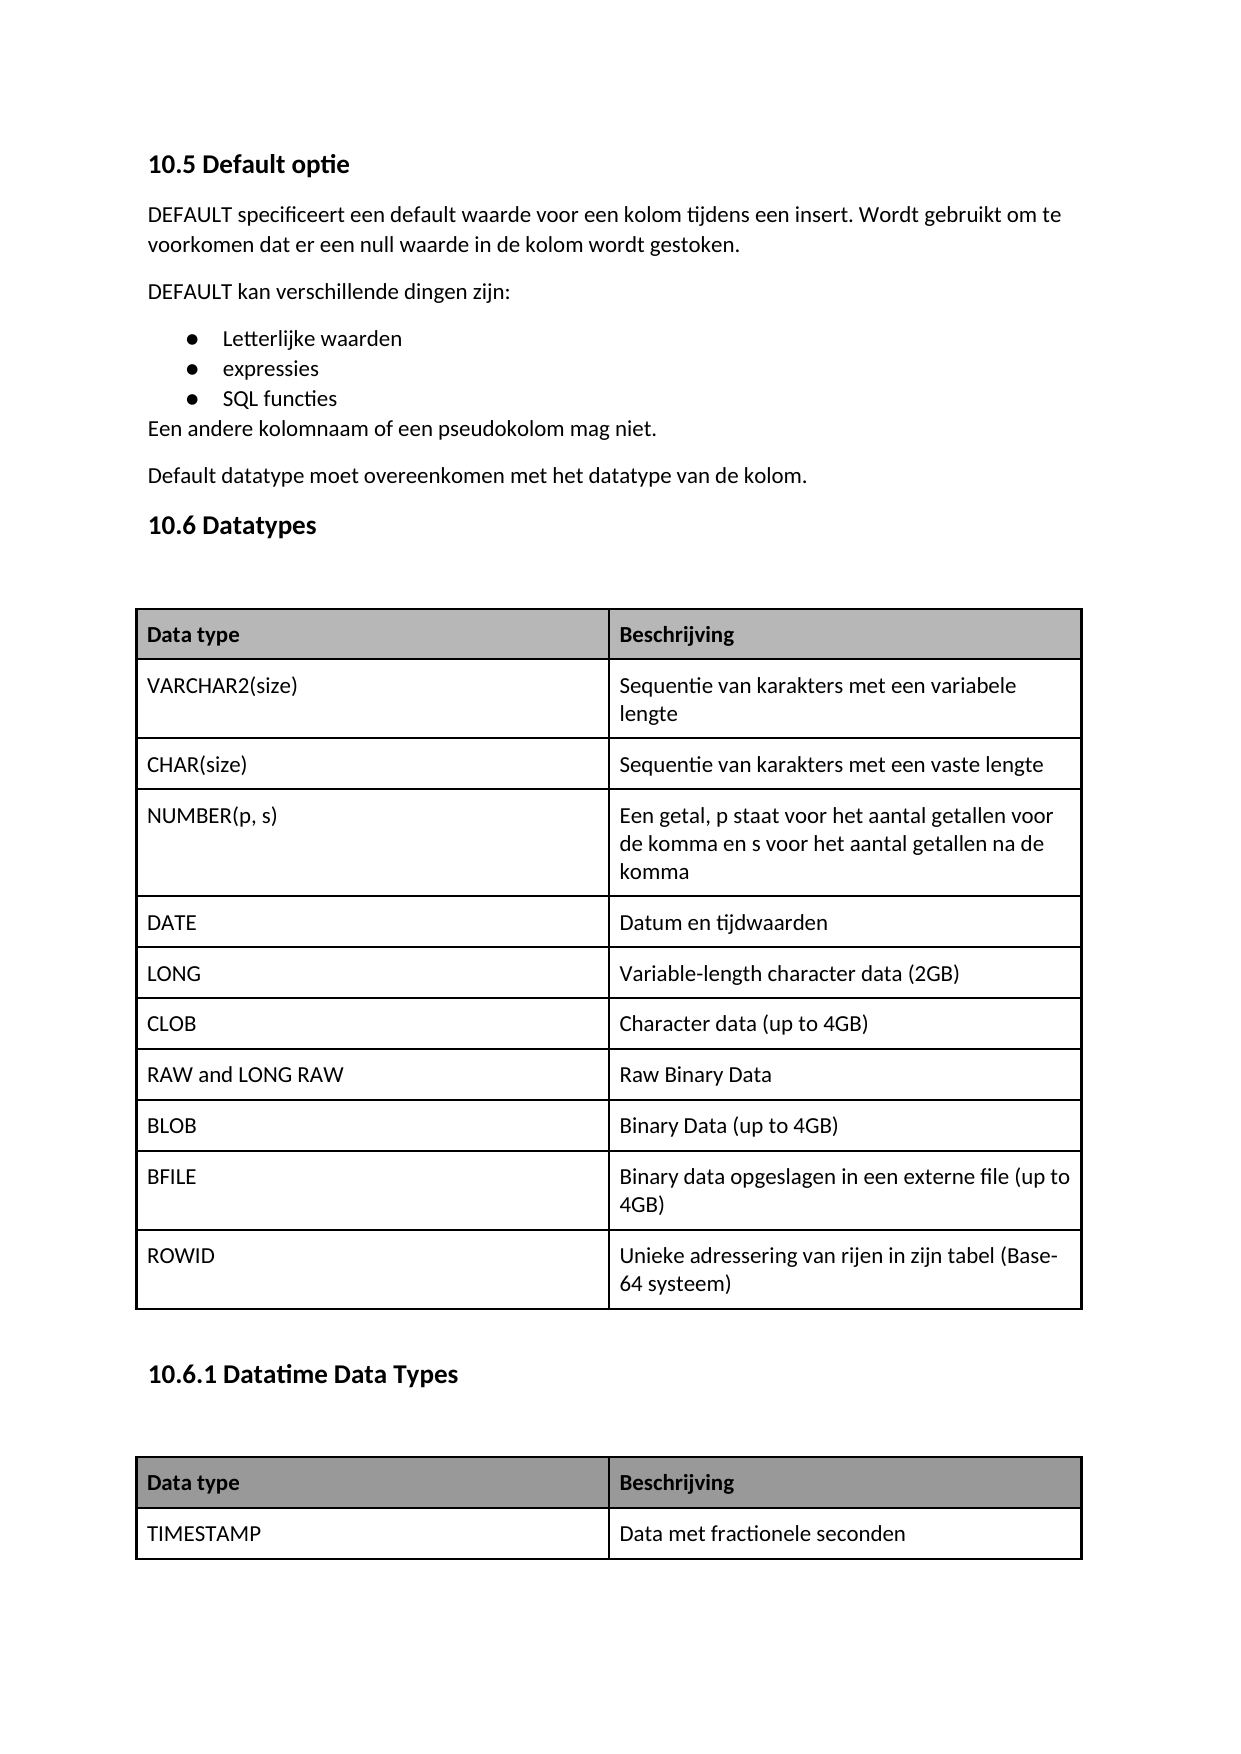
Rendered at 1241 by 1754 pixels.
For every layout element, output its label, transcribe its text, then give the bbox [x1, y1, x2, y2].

table_cell Een getal, p staat voor het aantal getallen voor de komma en s voor het aantal getallen na de komma [610, 790, 1080, 895]
table_cell Data met fractionele seconden [610, 1509, 1080, 1558]
table_header Data type [138, 1458, 608, 1507]
list expressies [185, 354, 1093, 382]
table_header Beschrijving [610, 610, 1080, 658]
table_cell CLOB [138, 999, 608, 1048]
table_cell Unieke adressering van rijen in zijn tabel (Base-64 systeem) [610, 1231, 1080, 1308]
table_cell NUMBER(p, s) [138, 790, 608, 895]
text Default datatype moet overeenkomen met het datatype van de kolom. [148, 461, 1093, 489]
table_cell Binary Data (up to 4GB) [610, 1101, 1080, 1150]
list SQL functies [185, 384, 1093, 412]
table_cell Binary data opgeslagen in een externe file (up to 4GB) [610, 1152, 1080, 1229]
table_cell VARCHAR2(size) [138, 660, 608, 737]
table_cell ROWID [138, 1231, 608, 1308]
text 10.6 Datatypes [148, 508, 1093, 541]
table_cell CHAR(size) [138, 739, 608, 788]
table_cell Character data (up to 4GB) [610, 999, 1080, 1048]
table_cell BFILE [138, 1152, 608, 1229]
text DEFAULT kan verschillende dingen zijn: [148, 277, 1093, 305]
text DEFAULT specificeert een default waarde voor een kolom tijdens een insert. Wordt gebruikt om te voorkomen dat er een null waarde in de kolom wordt gestoken. [148, 200, 1093, 258]
table_cell Datum en tijdwaarden [610, 897, 1080, 946]
text 10.6.1 Datatime Data Types [148, 1357, 1093, 1390]
text 10.5 Default optie [148, 148, 1093, 181]
table_cell DATE [138, 897, 608, 946]
list Letterlijke waarden [185, 324, 1093, 352]
text Een andere kolomnaam of een pseudokolom mag niet. [148, 414, 1093, 442]
table_cell BLOB [138, 1101, 608, 1150]
table_cell Sequentie van karakters met een vaste lengte [610, 739, 1080, 788]
table_header Data type [138, 610, 608, 658]
table_cell Raw Binary Data [610, 1050, 1080, 1099]
table_cell TIMESTAMP [138, 1509, 608, 1558]
table_cell LONG [138, 948, 608, 997]
table_cell Sequentie van karakters met een variabele lengte [610, 660, 1080, 737]
table_cell RAW and LONG RAW [138, 1050, 608, 1099]
table_header Beschrijving [610, 1458, 1080, 1507]
table_cell Variable-length character data (2GB) [610, 948, 1080, 997]
